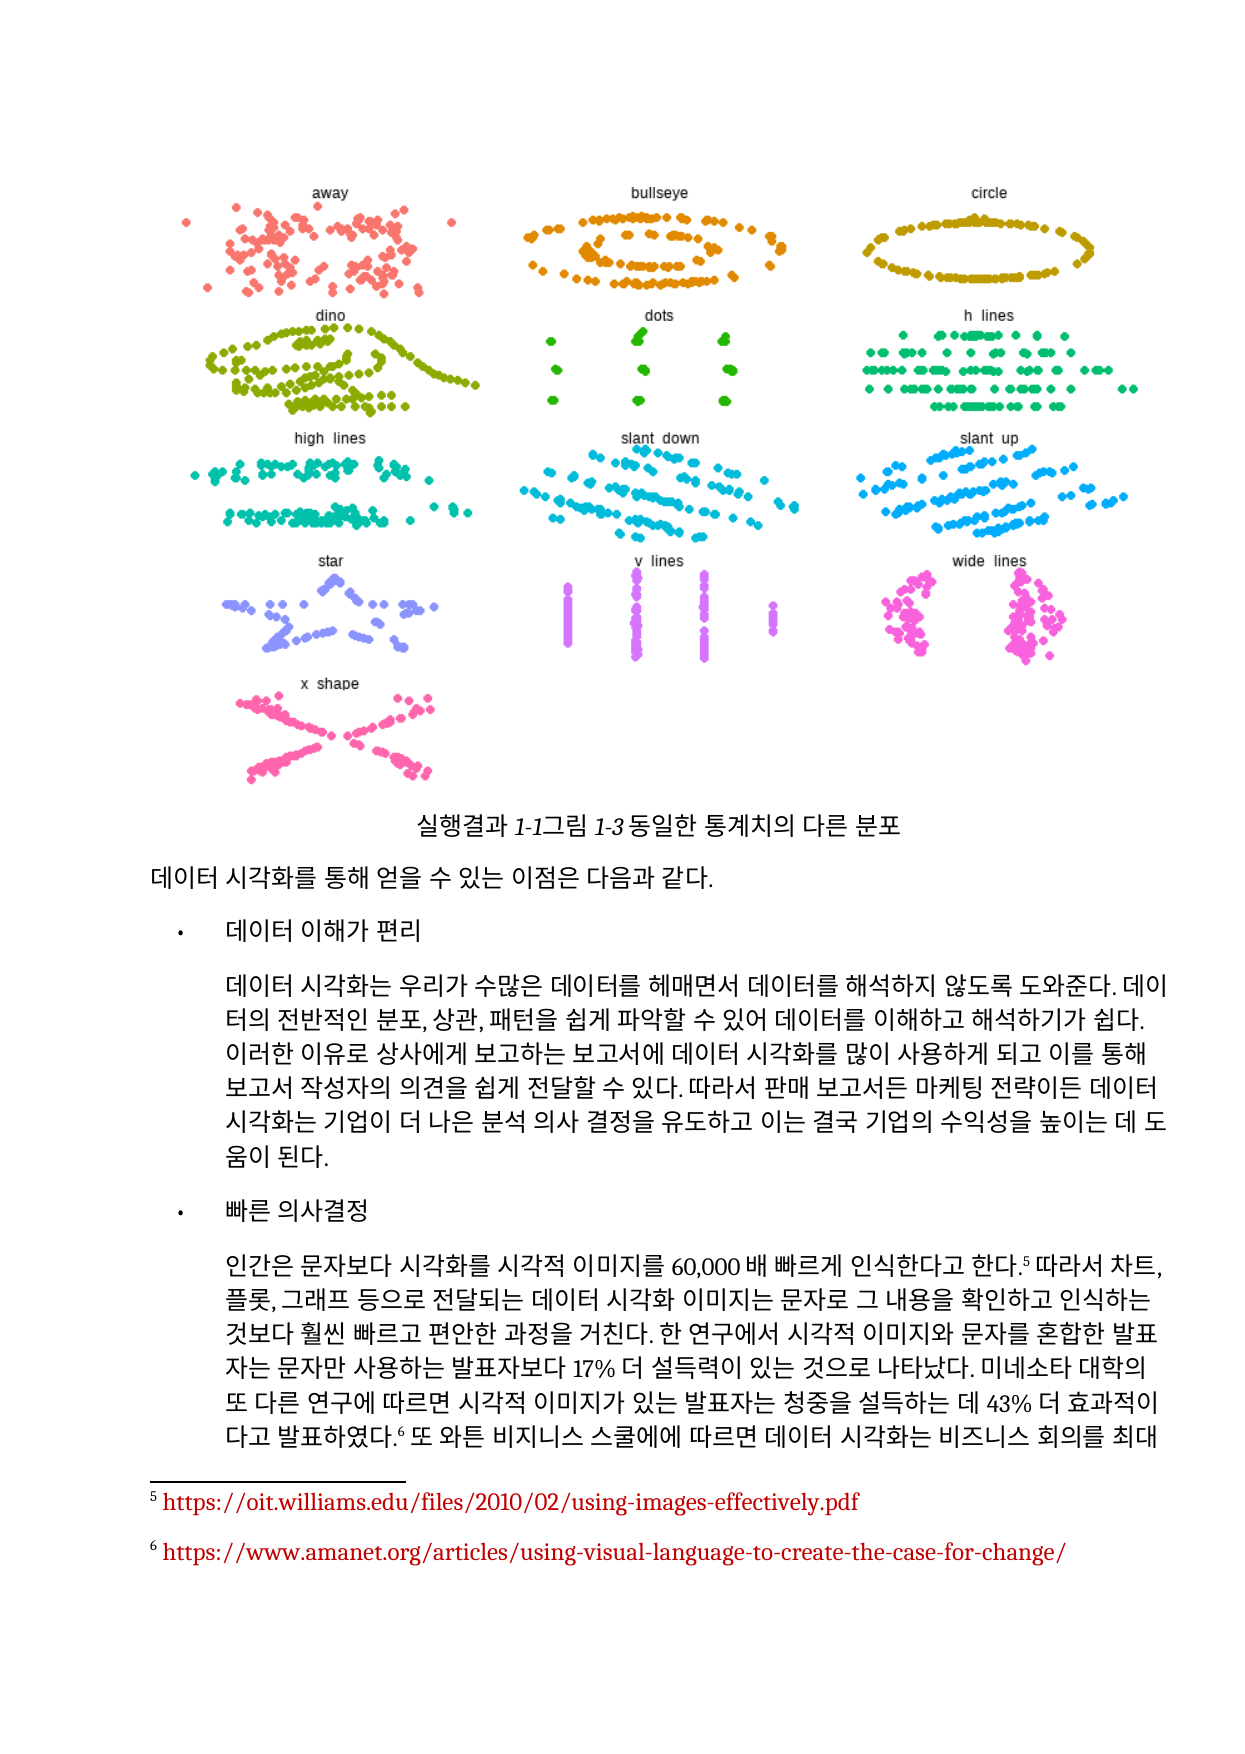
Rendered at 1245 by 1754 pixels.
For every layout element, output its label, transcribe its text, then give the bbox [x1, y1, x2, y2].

list 데이터 시각화는 우리가 수많은 데이터를 헤매면서 데이터를 해석하지 않도록 도와준다. 데이터의 전반적인 분포, 상관, 패턴을 쉽게 파악할 수 있어 데이터를 이해하고 해석하기가 쉽다. 이러한 이유로 상사에게 보고하는 보고서에 데이터 시각화를 많이 사용하게 되고 이를 통해 보고서 작성자의 의견을 쉽게 전달할 수 있다. 따라서 판매 보고서든 마케팅 전략이든 데이터 시각화는 기업이 더 나은 분석 의사 결정을 유도하고 이는 결국 기업의 수익성을 높이는 데 도움이 된다. [175, 969, 1170, 1173]
text 데이터 시각화를 통해 얻을 수 있는 이점은 다음과 같다. [150, 861, 1170, 895]
list 데이터 이해가 편리 [175, 914, 1170, 948]
text 실행결과 1-그림 1-3 동일한 통계치의 다른 분포 [150, 808, 1170, 842]
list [175, 1249, 1170, 1453]
picture [172, 187, 1148, 788]
list 빠른 의사결정 [175, 1194, 1170, 1228]
